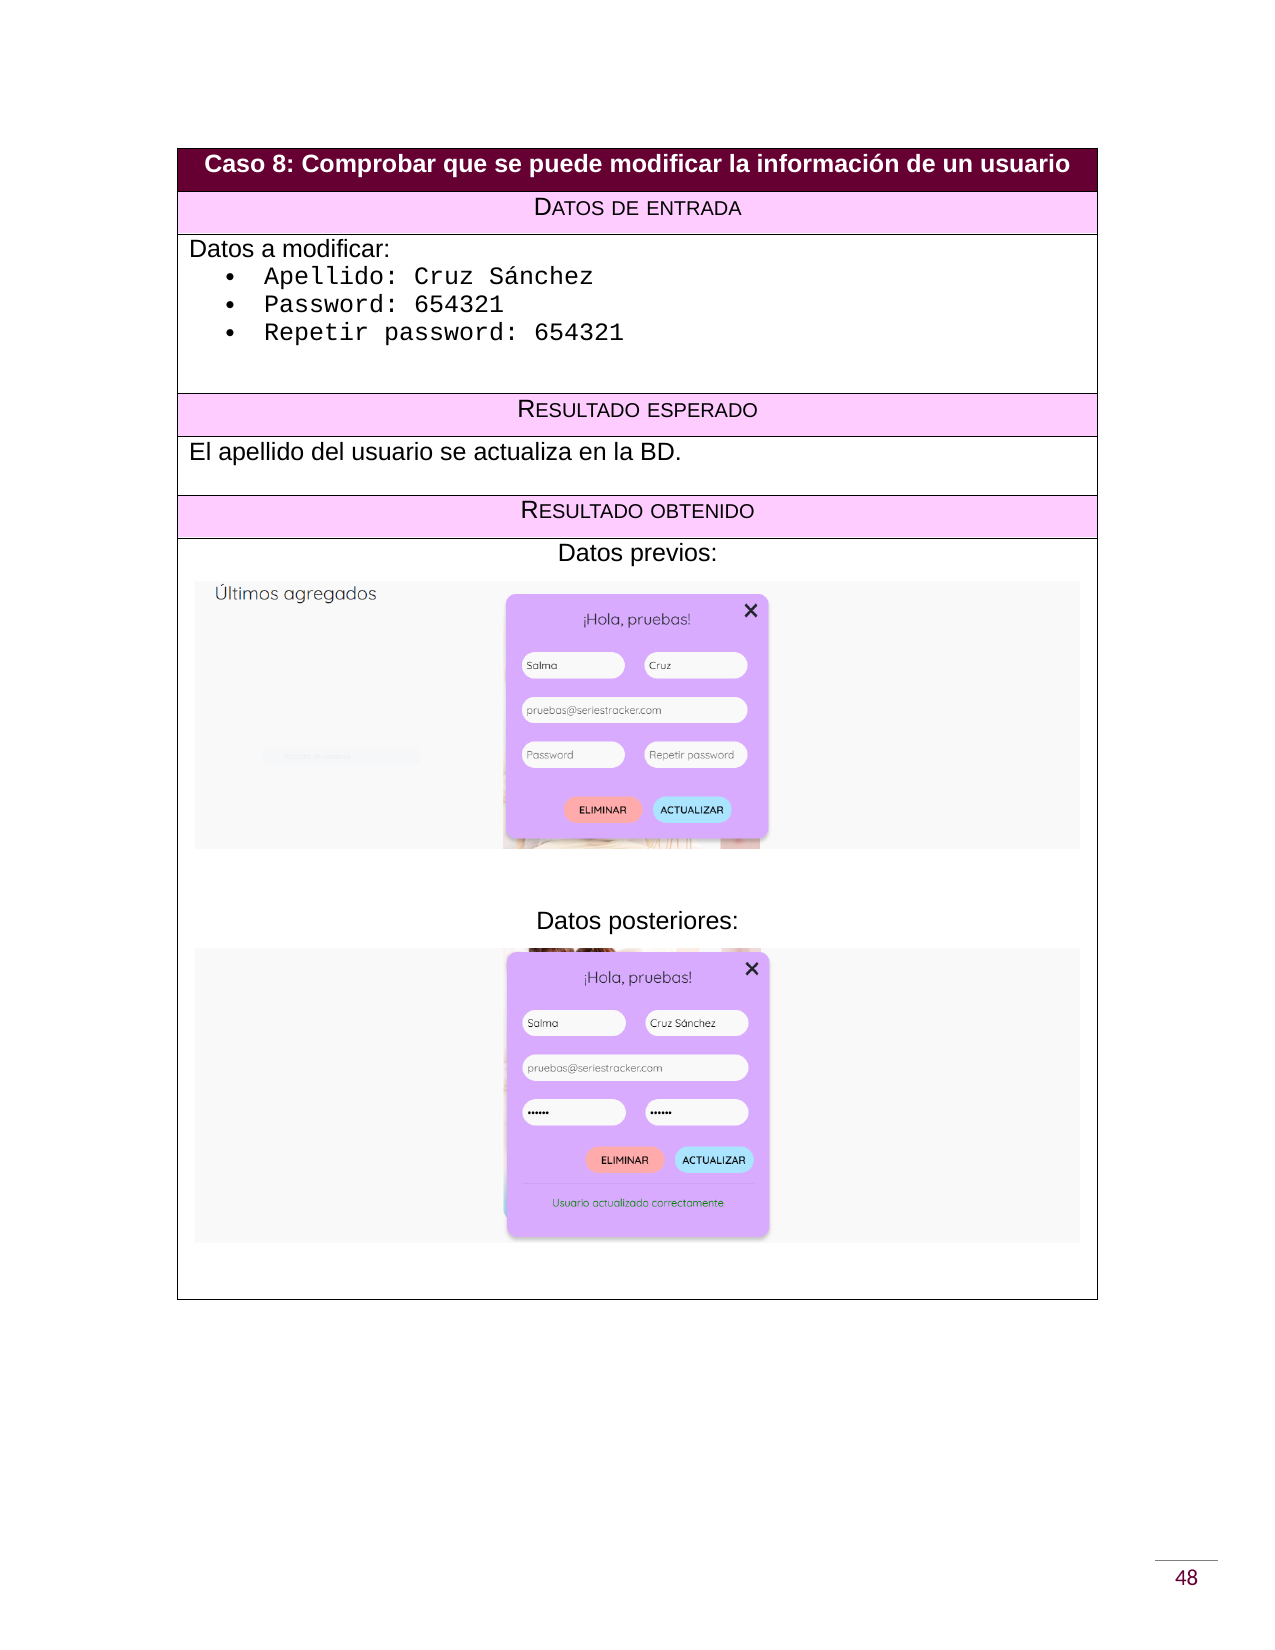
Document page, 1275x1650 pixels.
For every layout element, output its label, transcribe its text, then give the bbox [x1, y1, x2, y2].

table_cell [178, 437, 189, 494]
table_cell Datos previos: Datos posteriores: [178, 539, 1097, 1299]
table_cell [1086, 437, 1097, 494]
table_cell Datos de entrada [178, 192, 1097, 233]
picture [194, 581, 1081, 849]
table_cell Datos a modificar: Apellido: Cruz Sánchez Password: 654321 Repetir password: 654321 [178, 235, 226, 393]
table_header Caso 8: Comprobar que se puede modificar la información de un usuario [178, 149, 1097, 191]
table_cell Resultado esperado [178, 394, 1097, 436]
table_cell Resultado obtenido [178, 496, 1097, 537]
picture [194, 948, 1081, 1243]
